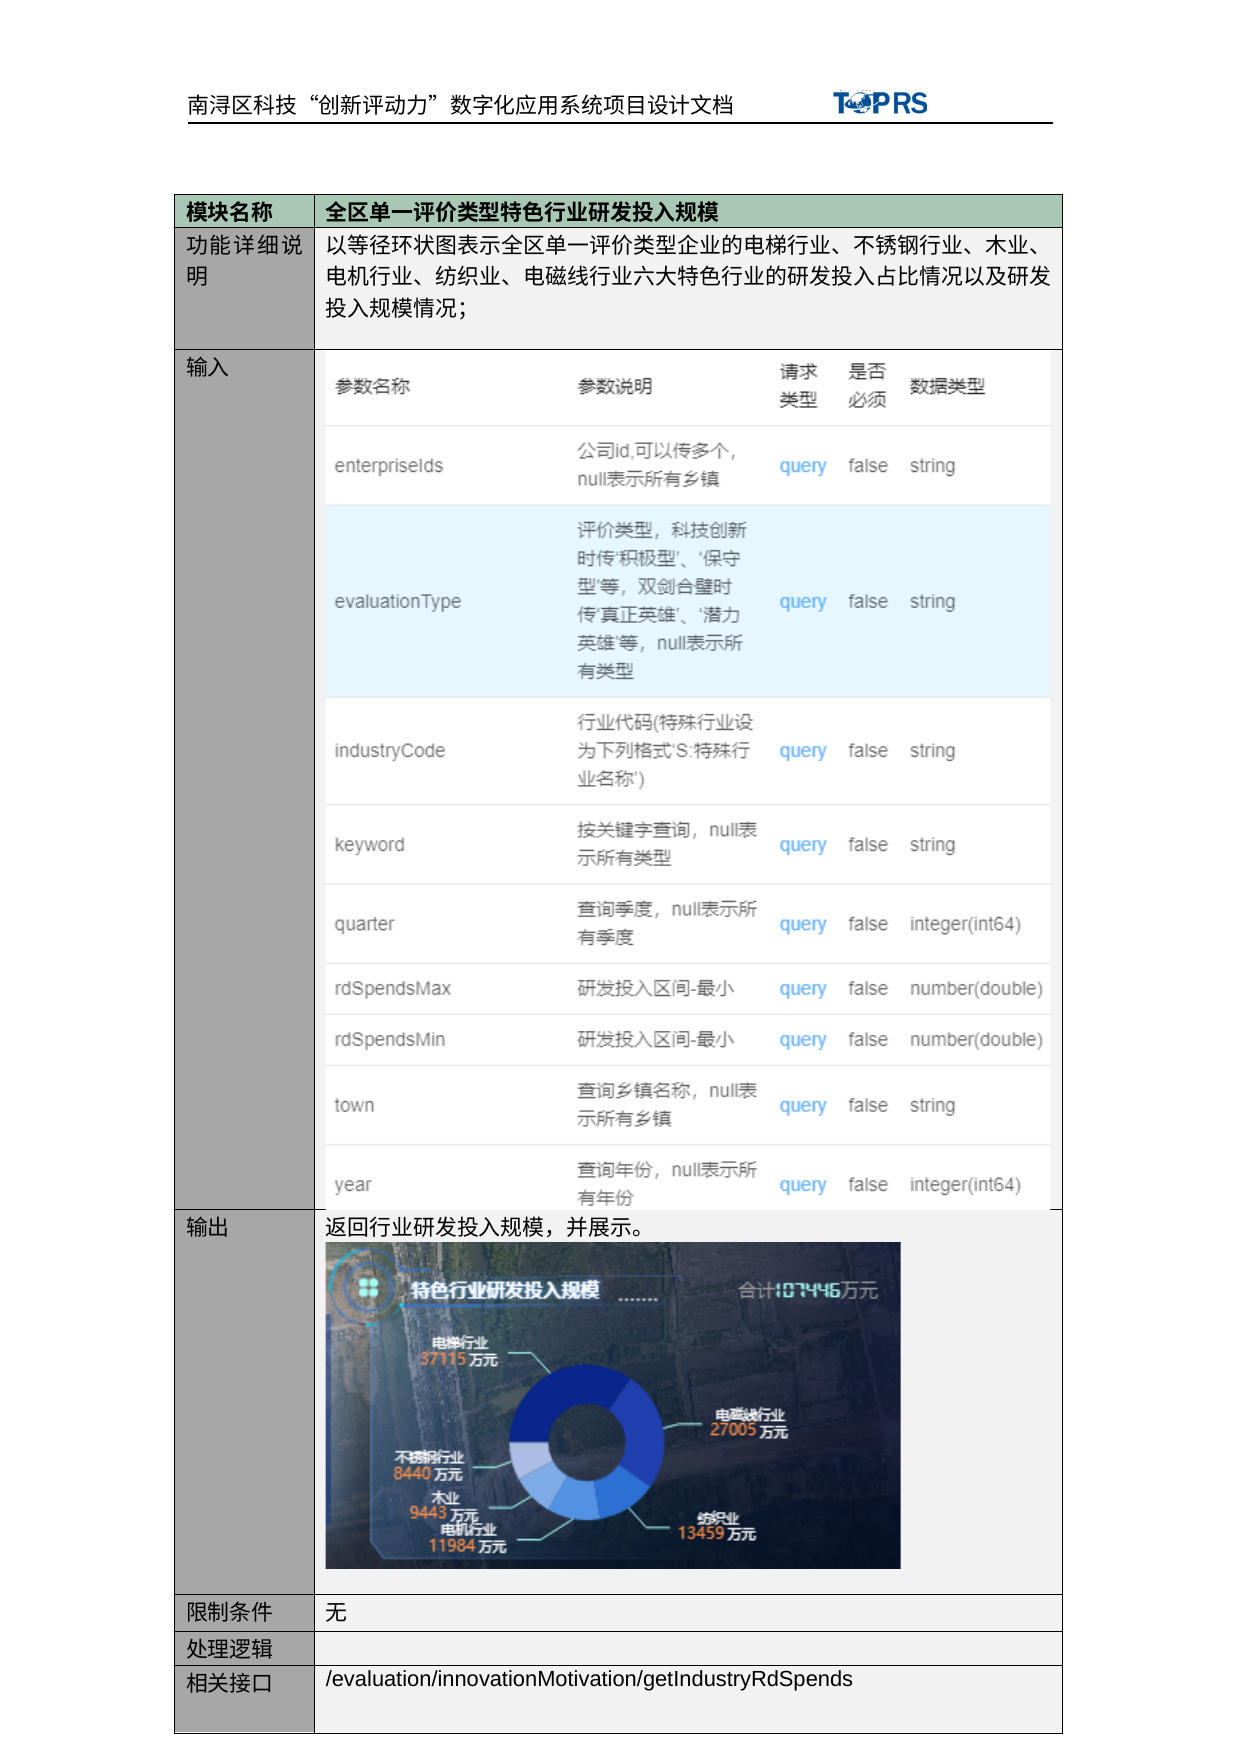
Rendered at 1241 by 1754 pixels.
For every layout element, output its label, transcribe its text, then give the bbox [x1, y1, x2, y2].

table_cell 处理逻辑 [175, 1632, 314, 1665]
table_cell /evaluation/innovationMotivation/getIndustryRdSpends [315, 1666, 1062, 1732]
table_header 全区单一评价类型特色行业研发投入规模 [315, 195, 1062, 227]
table_cell [1051, 350, 1062, 1209]
table_header 模块名称 [175, 195, 314, 227]
table_cell 以等径环状图表示全区单一评价类型企业的电梯行业、不锈钢行业、木业、电机行业、纺织业、电磁线行业六大特色行业的研发投入占比情况以及研发投入规模情况； [315, 228, 1062, 349]
table_cell 相关接口 [175, 1666, 314, 1732]
table_cell [315, 350, 325, 1209]
table_cell 限制条件 [175, 1595, 314, 1631]
table_cell 功能详细说明 [175, 228, 314, 349]
table_cell 返回行业研发投入规模，并展示。 [315, 1210, 1062, 1594]
table_cell [315, 1632, 1062, 1665]
picture [325, 350, 1051, 1210]
table_cell 无 [315, 1595, 1062, 1631]
table_cell 输出 [175, 1210, 314, 1594]
picture [832, 90, 928, 114]
table_cell 输入 [175, 350, 314, 1209]
picture [325, 1242, 901, 1569]
